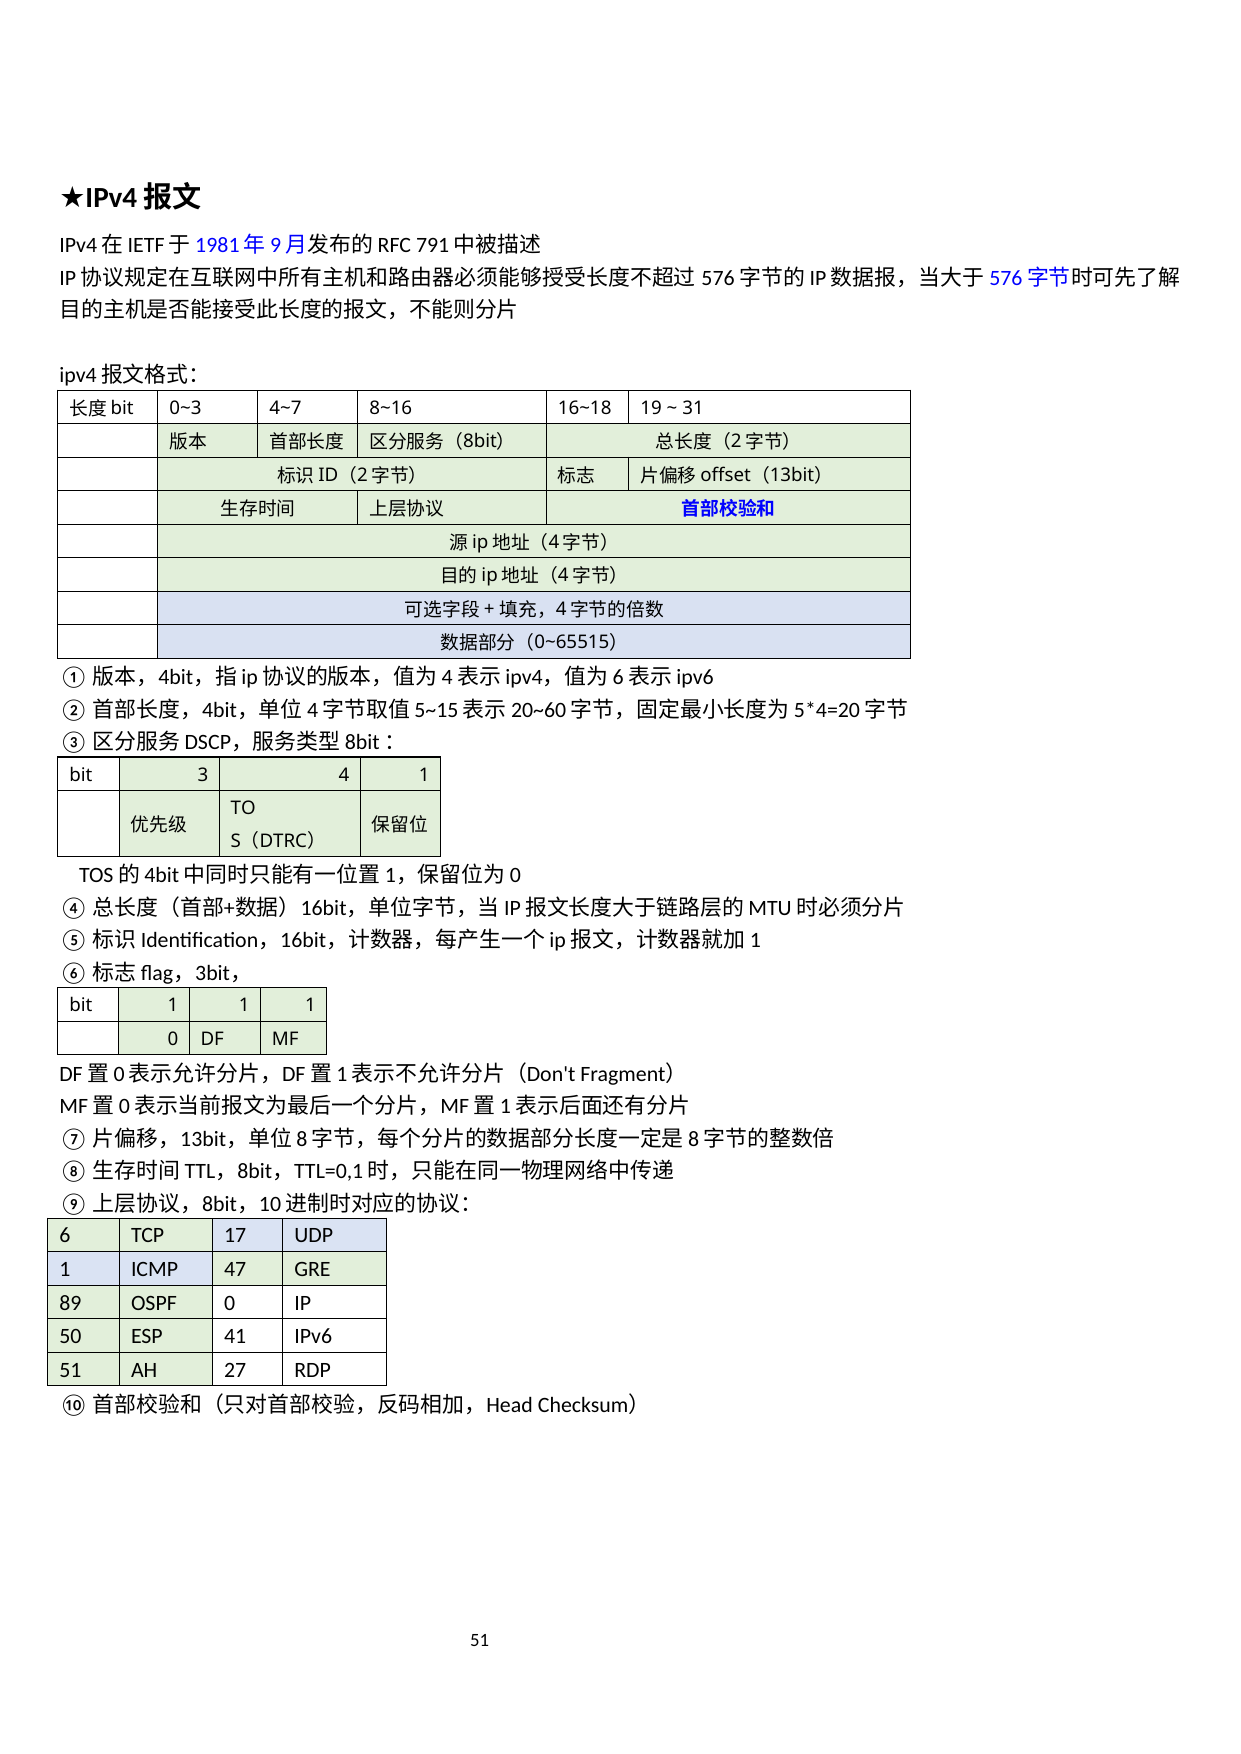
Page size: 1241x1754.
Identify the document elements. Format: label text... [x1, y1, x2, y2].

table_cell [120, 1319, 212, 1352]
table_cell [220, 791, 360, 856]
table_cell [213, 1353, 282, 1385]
text MF置0表示当前报文为最后一个分片，MF置1表示后面还有分片 [59, 1088, 1181, 1120]
text ③区分服务DSCP，服务类型8bit ： [59, 724, 1181, 756]
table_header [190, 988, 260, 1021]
text ⑥标志flag，3bit， [59, 954, 1181, 987]
text ④总长度（首部+数据）16bit，单位字节，当IP报文长度大于链路层的MTU时必须分片 [59, 889, 1181, 922]
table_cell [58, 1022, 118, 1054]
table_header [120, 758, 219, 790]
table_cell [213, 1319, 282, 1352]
text ⑤标识Identification，16bit，计数器，每产生一个ip报文，计数器就加1 [59, 922, 1181, 954]
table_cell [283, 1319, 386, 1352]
text ②首部长度，4bit，单位4字节取值5~15表示20~60字节，固定最小长度为5*4=20字节 [59, 691, 1181, 724]
text IP协议规定在互联网中所有主机和路由器必须能够授受长度不超过576字节的IP数据报，当大于576字节时可先了解目的主机是否能接受此长度的报文，不能则分片 [59, 259, 1181, 324]
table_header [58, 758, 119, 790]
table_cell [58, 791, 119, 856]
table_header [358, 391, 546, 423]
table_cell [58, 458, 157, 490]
text ①版本，4bit，指ip协议的版本，值为4表示ipv4，值为6表示ipv6 [59, 659, 1181, 691]
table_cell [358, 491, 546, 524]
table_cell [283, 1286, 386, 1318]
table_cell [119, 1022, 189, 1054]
text ⑧生存时间TTL，8bit，TTL=0,1时，只能在同一物理网络中传递 [59, 1153, 1181, 1185]
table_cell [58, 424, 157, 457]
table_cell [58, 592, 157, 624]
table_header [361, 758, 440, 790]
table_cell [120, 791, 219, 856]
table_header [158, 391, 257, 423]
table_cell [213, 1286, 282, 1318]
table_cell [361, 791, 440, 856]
text ★IPv4报文 [59, 162, 1181, 227]
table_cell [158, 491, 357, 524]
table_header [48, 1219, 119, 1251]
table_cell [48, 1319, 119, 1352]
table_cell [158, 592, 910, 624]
text ipv4报文格式： [59, 357, 1181, 389]
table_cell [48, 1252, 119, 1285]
text ⑨上层协议，8bit，10进制时对应的协议： [59, 1185, 1181, 1218]
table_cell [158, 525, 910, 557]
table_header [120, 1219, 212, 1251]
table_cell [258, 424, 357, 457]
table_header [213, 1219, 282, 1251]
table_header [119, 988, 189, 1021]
text DF置0表示允许分片，DF置1表示不允许分片（Don't Fragment） [59, 1055, 1181, 1088]
text ⑩首部校验和（只对首部校验，反码相加，Head Checksum） [59, 1386, 1181, 1419]
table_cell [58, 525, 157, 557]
text IPv4在IETF于1981年9月发布的RFC 791中被描述 [59, 227, 1181, 259]
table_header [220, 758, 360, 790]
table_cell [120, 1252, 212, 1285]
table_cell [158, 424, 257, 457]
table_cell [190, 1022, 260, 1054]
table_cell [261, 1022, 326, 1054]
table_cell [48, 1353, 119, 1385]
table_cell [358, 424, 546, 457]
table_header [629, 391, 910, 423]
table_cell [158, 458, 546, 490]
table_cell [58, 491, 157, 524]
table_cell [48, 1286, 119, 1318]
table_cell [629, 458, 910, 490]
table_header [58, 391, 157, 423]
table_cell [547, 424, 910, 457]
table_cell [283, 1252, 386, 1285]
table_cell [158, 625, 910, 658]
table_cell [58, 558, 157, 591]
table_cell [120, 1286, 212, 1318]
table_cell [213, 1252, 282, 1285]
text ⑦片偏移，13bit，单位8字节，每个分片的数据部分长度一定是8字节的整数倍 [59, 1120, 1181, 1153]
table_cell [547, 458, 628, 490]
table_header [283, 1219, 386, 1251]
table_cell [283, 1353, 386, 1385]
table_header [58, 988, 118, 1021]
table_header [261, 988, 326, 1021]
text TOS的4bit中同时只能有一位置1，保留位为0 [59, 857, 1181, 889]
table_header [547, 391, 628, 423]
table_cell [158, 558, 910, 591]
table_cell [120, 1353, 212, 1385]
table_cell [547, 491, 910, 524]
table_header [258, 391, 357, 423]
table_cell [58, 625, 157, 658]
